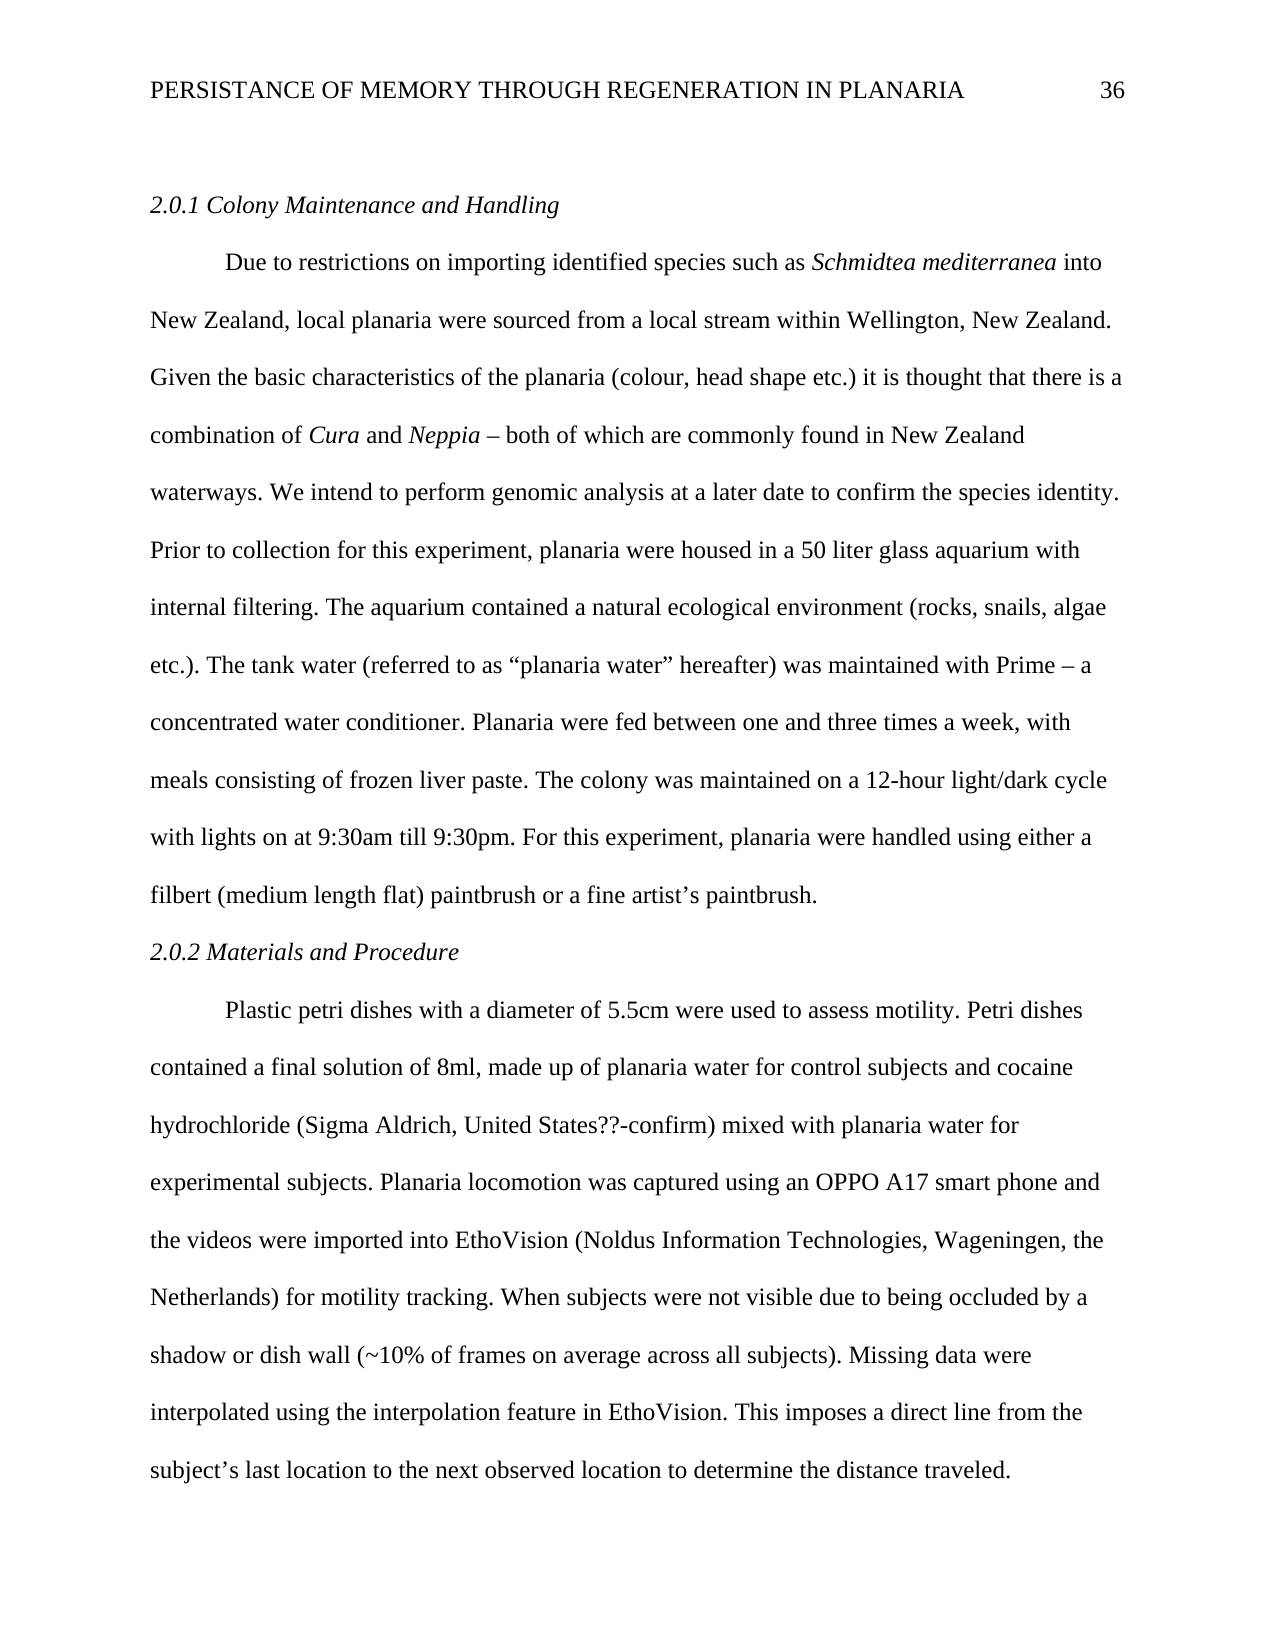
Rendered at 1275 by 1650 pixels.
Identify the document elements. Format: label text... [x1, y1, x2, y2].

subtitle 2.0.1 Colony Maintenance and Handling [150, 190, 1125, 219]
text Plastic petri dishes with a diameter of 5.5cm were used to assess motility. Petri dishes contained a final solution of 8ml, made up of planaria water for control subjects and cocaine hydrochloride (Sigma Aldrich, United States??-confirm) mixed with planaria water for experimental subjects. Planaria locomotion was captured using an OPPO A17 smart phone and the videos were imported into EthoVision (Noldus Information Technologies, Wageningen, the Netherlands) for motility tracking. When subjects were not visible due to being occluded by a shadow or dish wall (~10% of frames on average across all subjects). Missing data were interpolated using the interpolation feature in EthoVision. This imposes a direct line from the subject’s last location to the next observed location to determine the distance traveled. [150, 995, 1125, 1484]
text Due to restrictions on importing identified species such as Schmidtea mediterranea into New Zealand, local planaria were sourced from a local stream within Wellington, New Zealand. Given the basic characteristics of the planaria (colour, head shape etc.) it is thought that there is a combination of Cura and Neppia – both of which are commonly found in New Zealand waterways. We intend to perform genomic analysis at a later date to confirm the species identity. Prior to collection for this experiment, planaria were housed in a 50 liter glass aquarium with internal filtering. The aquarium contained a natural ecological environment (rocks, snails, algae etc.). The tank water (referred to as “planaria water” hereafter) was maintained with Prime – a concentrated water conditioner. Planaria were fed between one and three times a week, with meals consisting of frozen liver paste. The colony was maintained on a 12-hour light/dark cycle with lights on at 9:30am till 9:30pm. For this experiment, planaria were handled using either a filbert (medium length flat) paintbrush or a fine artist’s paintbrush. [150, 247, 1125, 909]
subtitle 2.0.2 Materials and Procedure [150, 937, 1125, 966]
